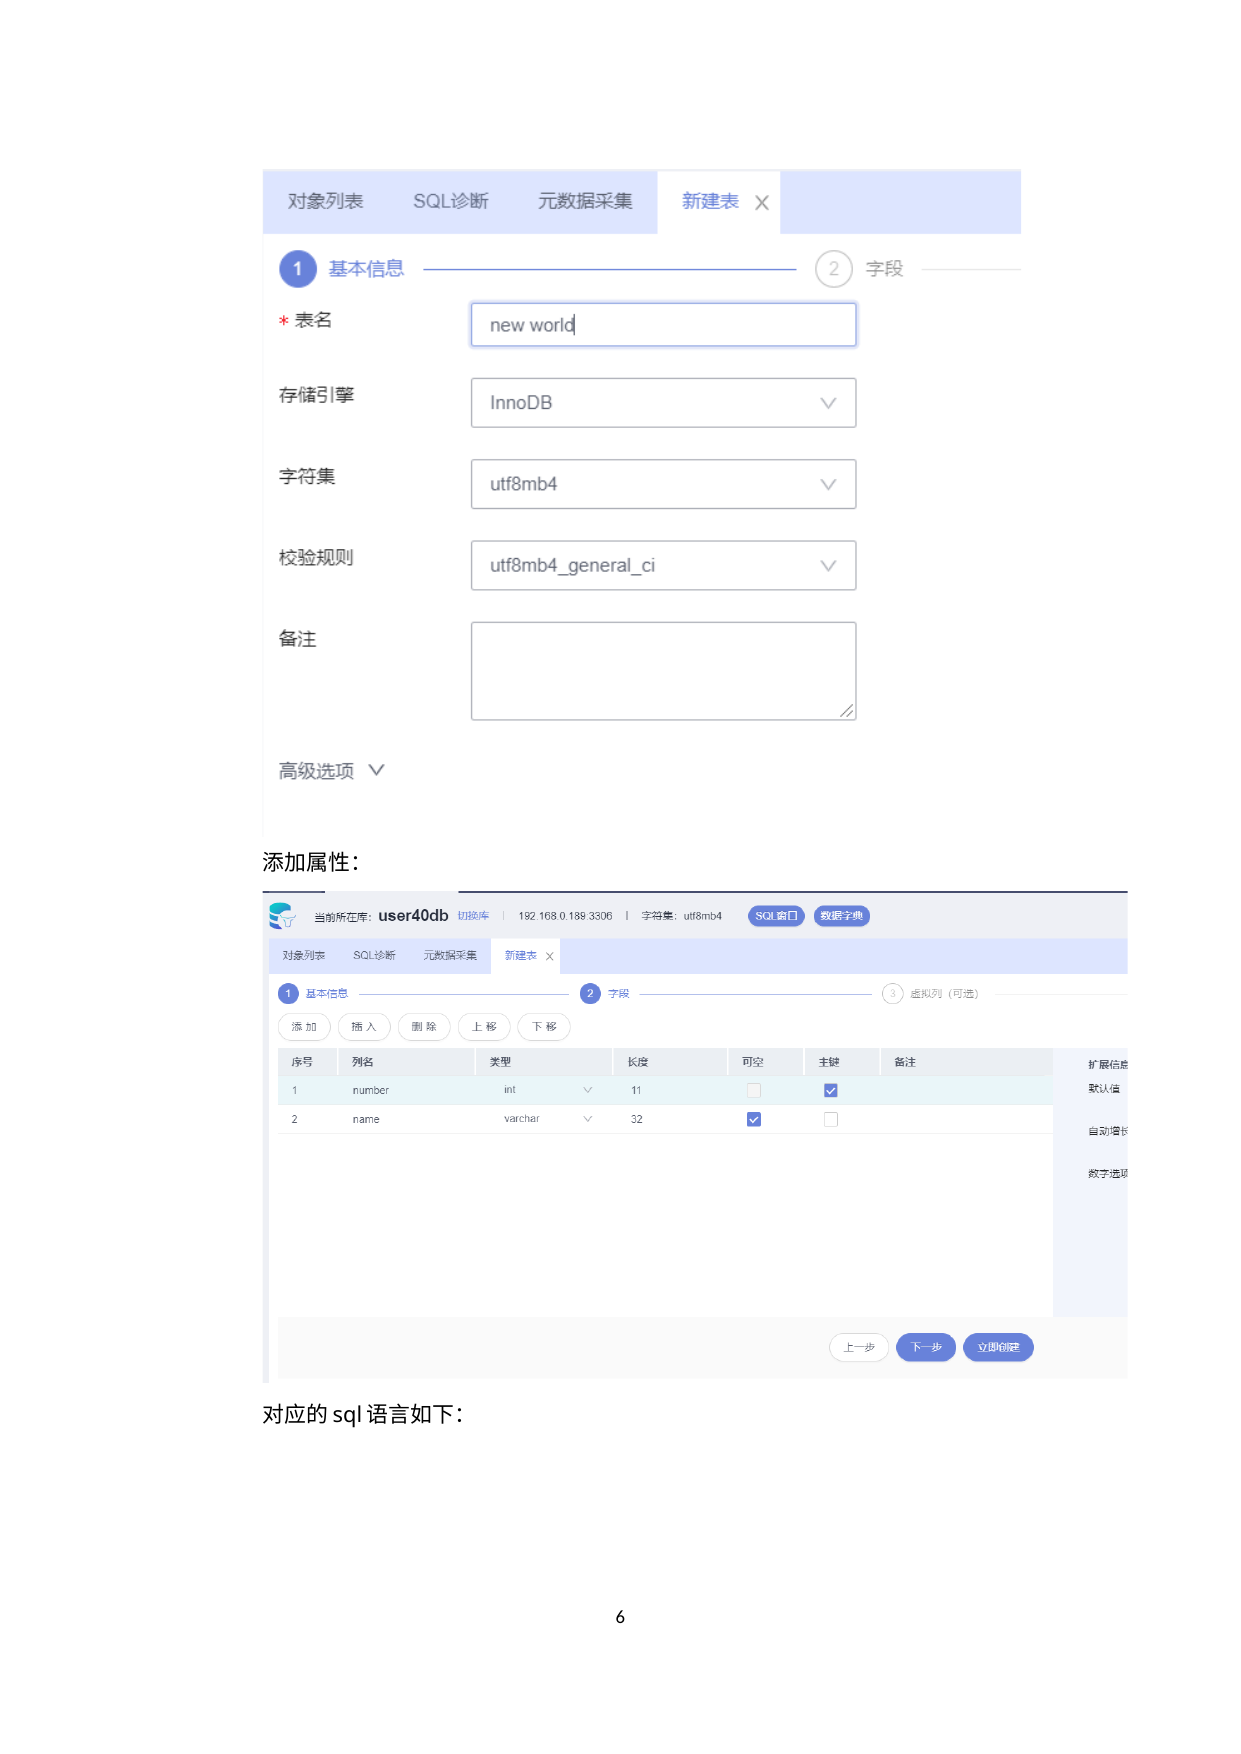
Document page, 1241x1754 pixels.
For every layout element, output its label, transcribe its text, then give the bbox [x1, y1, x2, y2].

picture [262, 169, 1022, 837]
list 添加属性： [262, 844, 1053, 877]
list 对应的sql语言如下： [262, 1397, 1053, 1429]
picture [262, 891, 1128, 1383]
